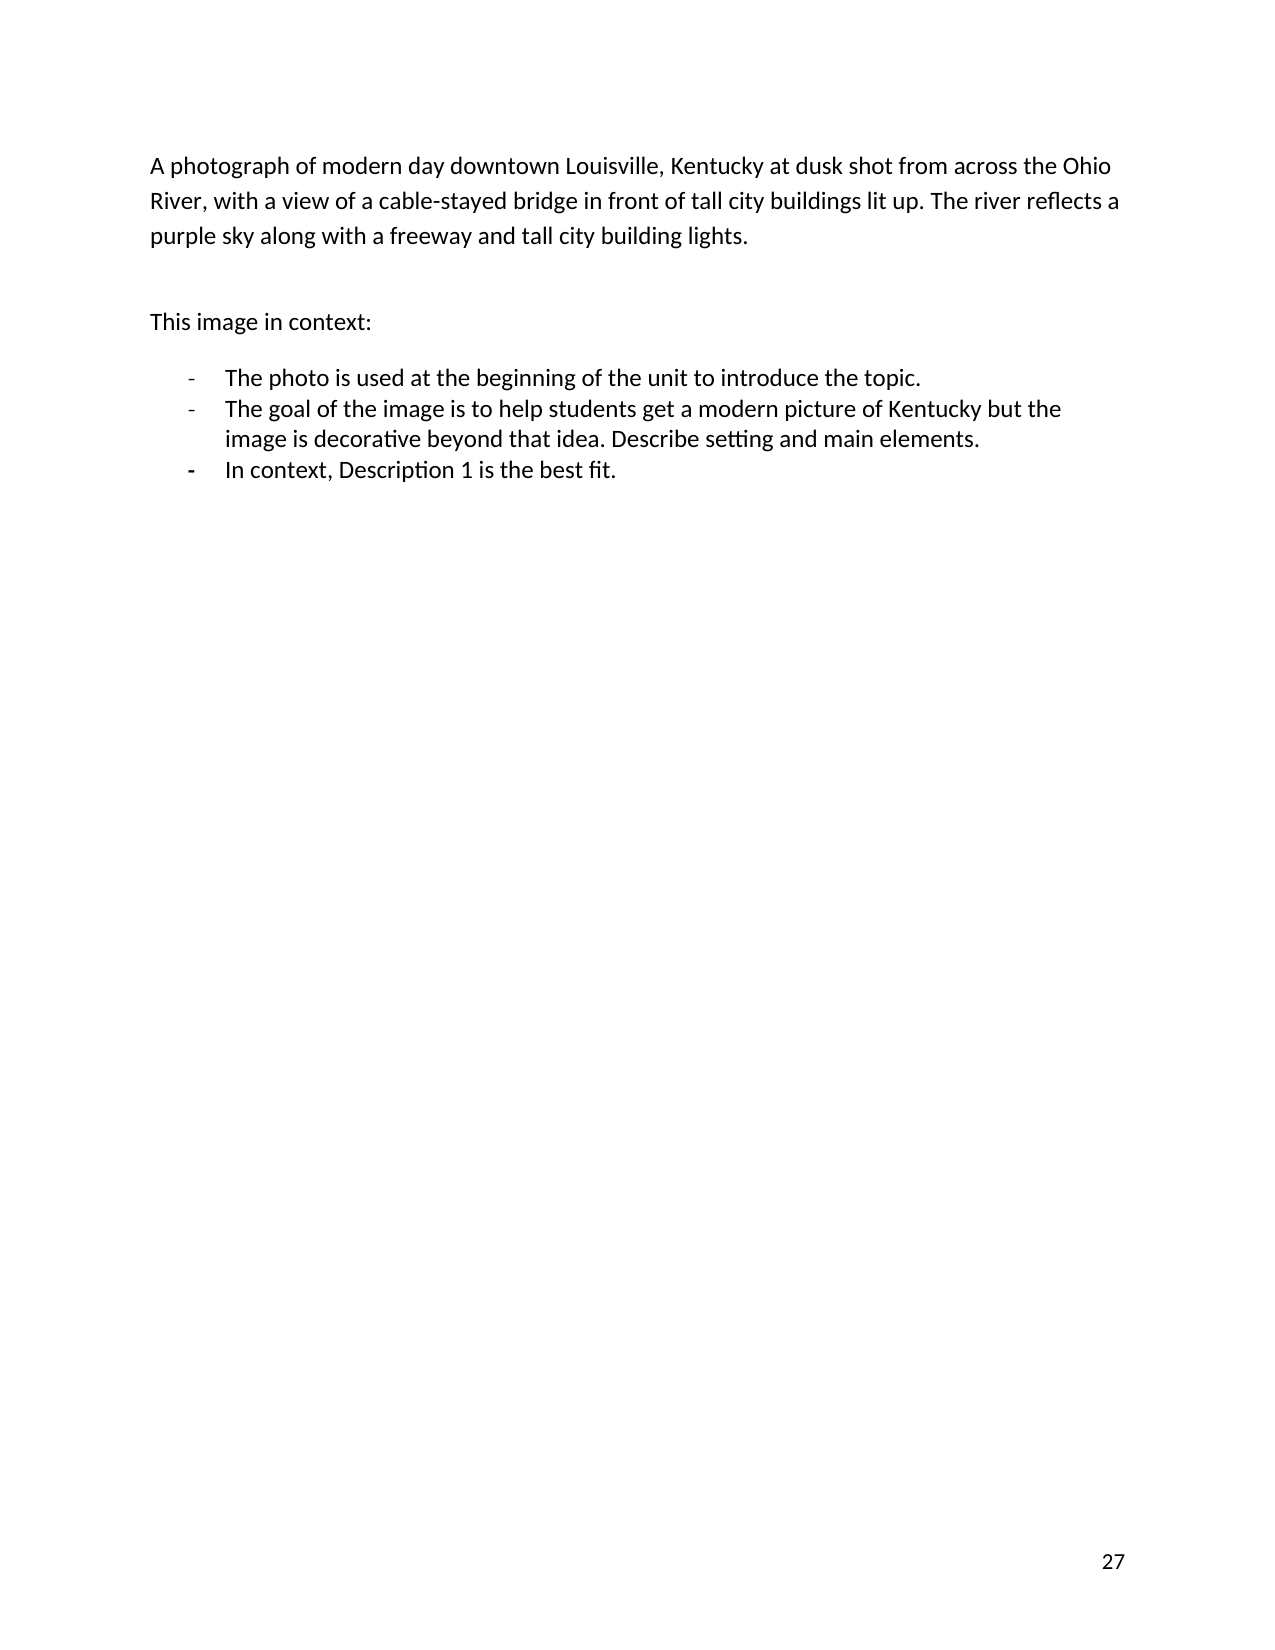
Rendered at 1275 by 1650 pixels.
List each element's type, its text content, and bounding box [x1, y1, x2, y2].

text A photograph of modern day downtown Louisville, Kentucky at dusk shot from across the Ohio River, with a view of a cable-stayed bridge in front of tall city buildings lit up. The river reflects a purple sky along with a freeway and tall city building lights. [150, 150, 1125, 251]
list In context, Description 1 is the best fit. [187, 454, 1125, 484]
list The photo is used at the beginning of the unit to introduce the topic. [187, 362, 1125, 393]
list The goal of the image is to help students get a modern picture of Kentucky but the image is decorative beyond that idea. Describe setting and main elements. [187, 393, 1125, 454]
text This image in context: [150, 306, 1125, 337]
